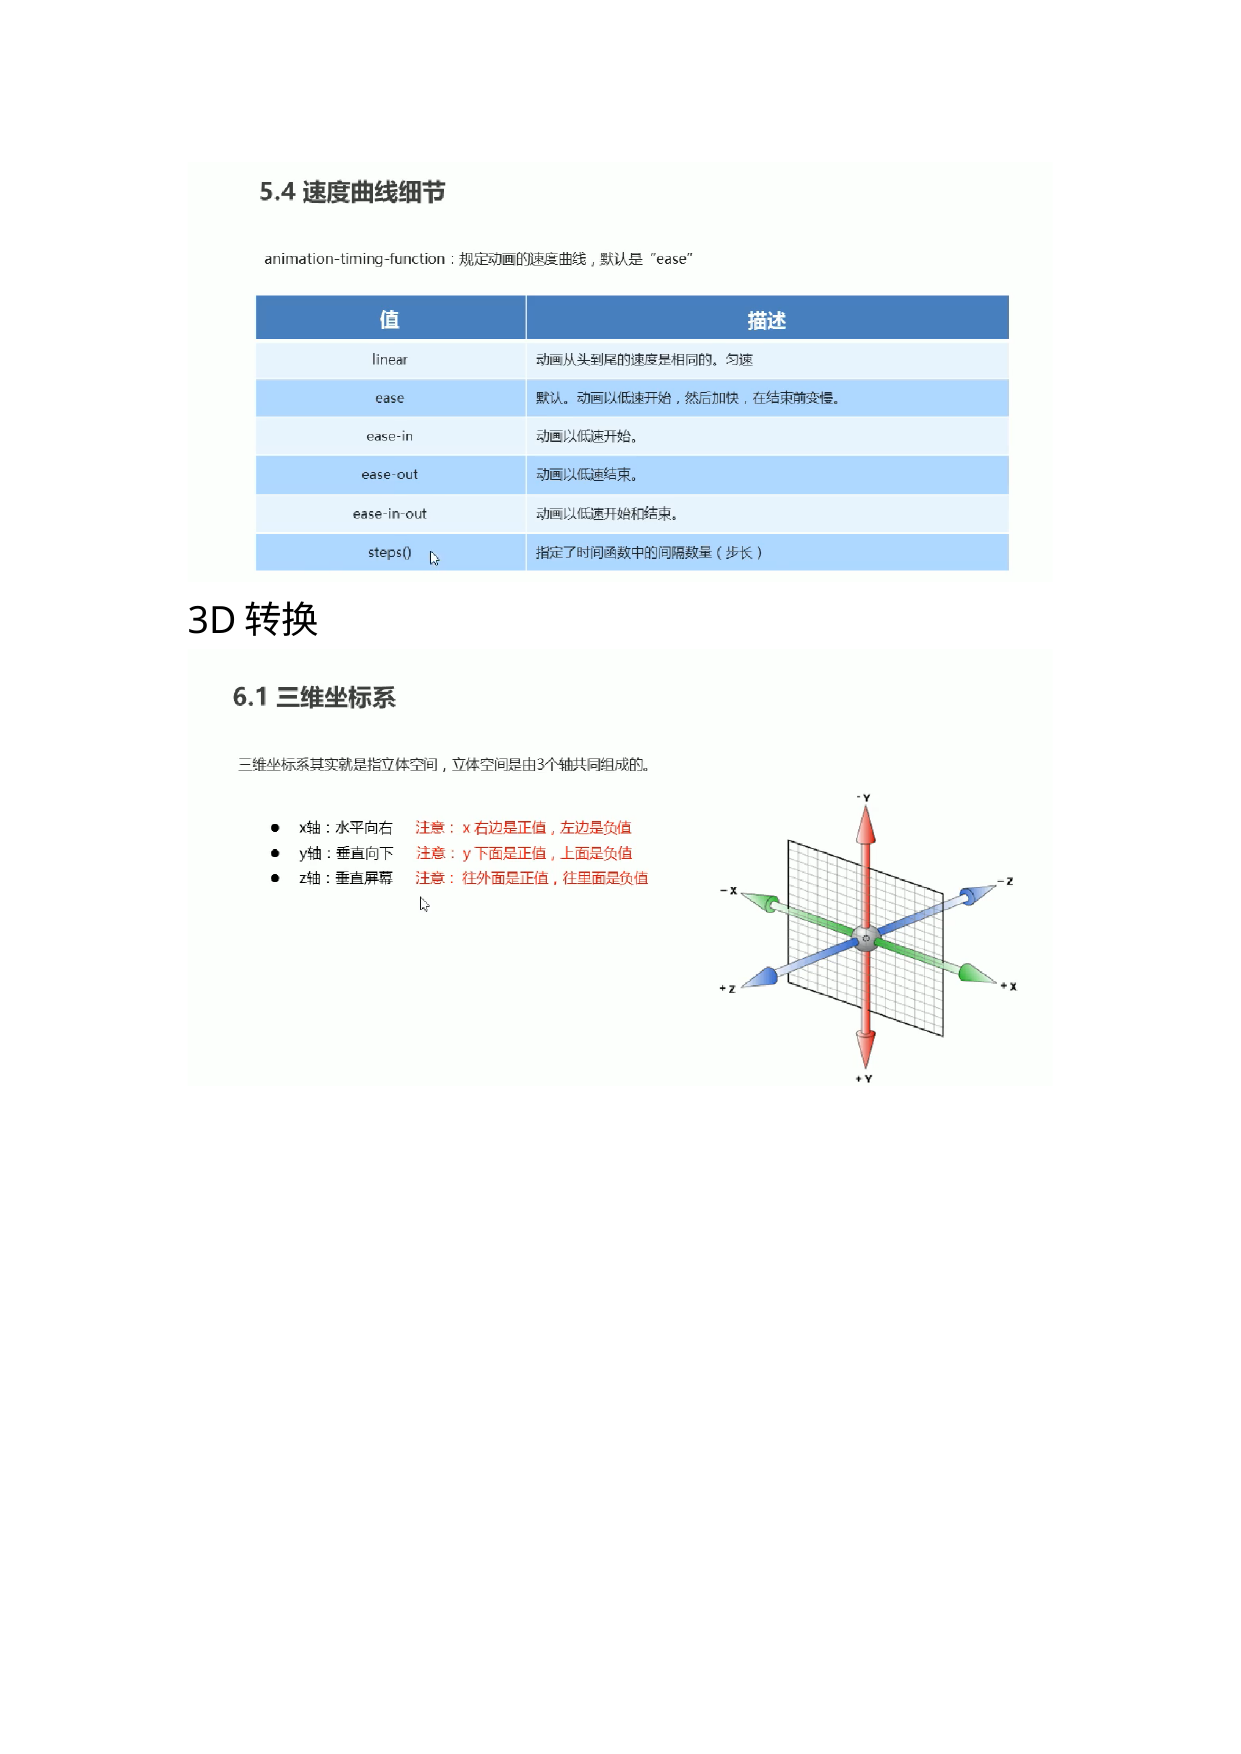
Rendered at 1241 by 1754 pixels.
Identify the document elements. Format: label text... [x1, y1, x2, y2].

text 3D转换 [187, 584, 1053, 649]
picture [187, 649, 1053, 1086]
picture [187, 162, 1053, 582]
